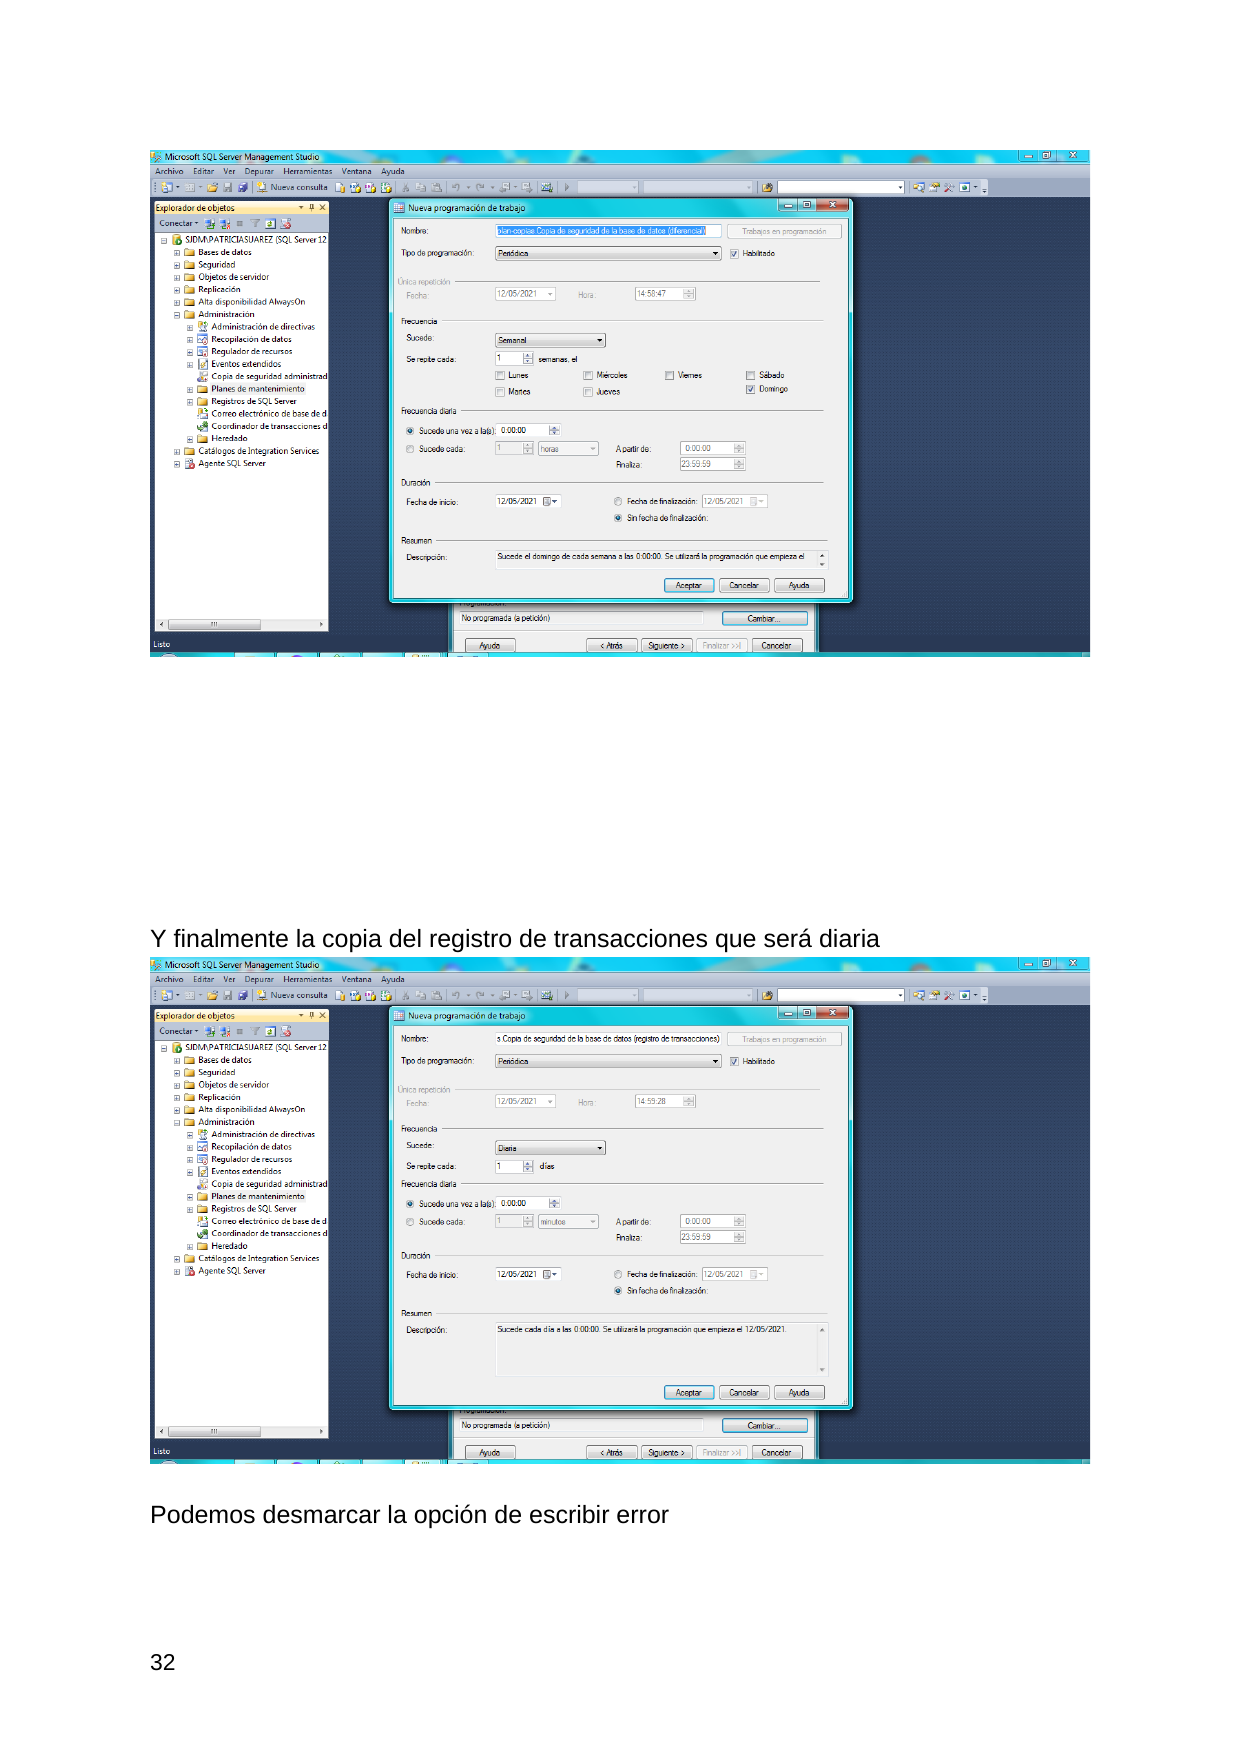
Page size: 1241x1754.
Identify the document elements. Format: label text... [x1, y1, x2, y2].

text Podemos desmarcar la opción de escribir error [150, 1500, 1090, 1529]
text Y finalmente la copia del registro de transacciones que será diaria [150, 924, 1090, 953]
picture [150, 150, 1091, 657]
picture [150, 957, 1091, 1464]
